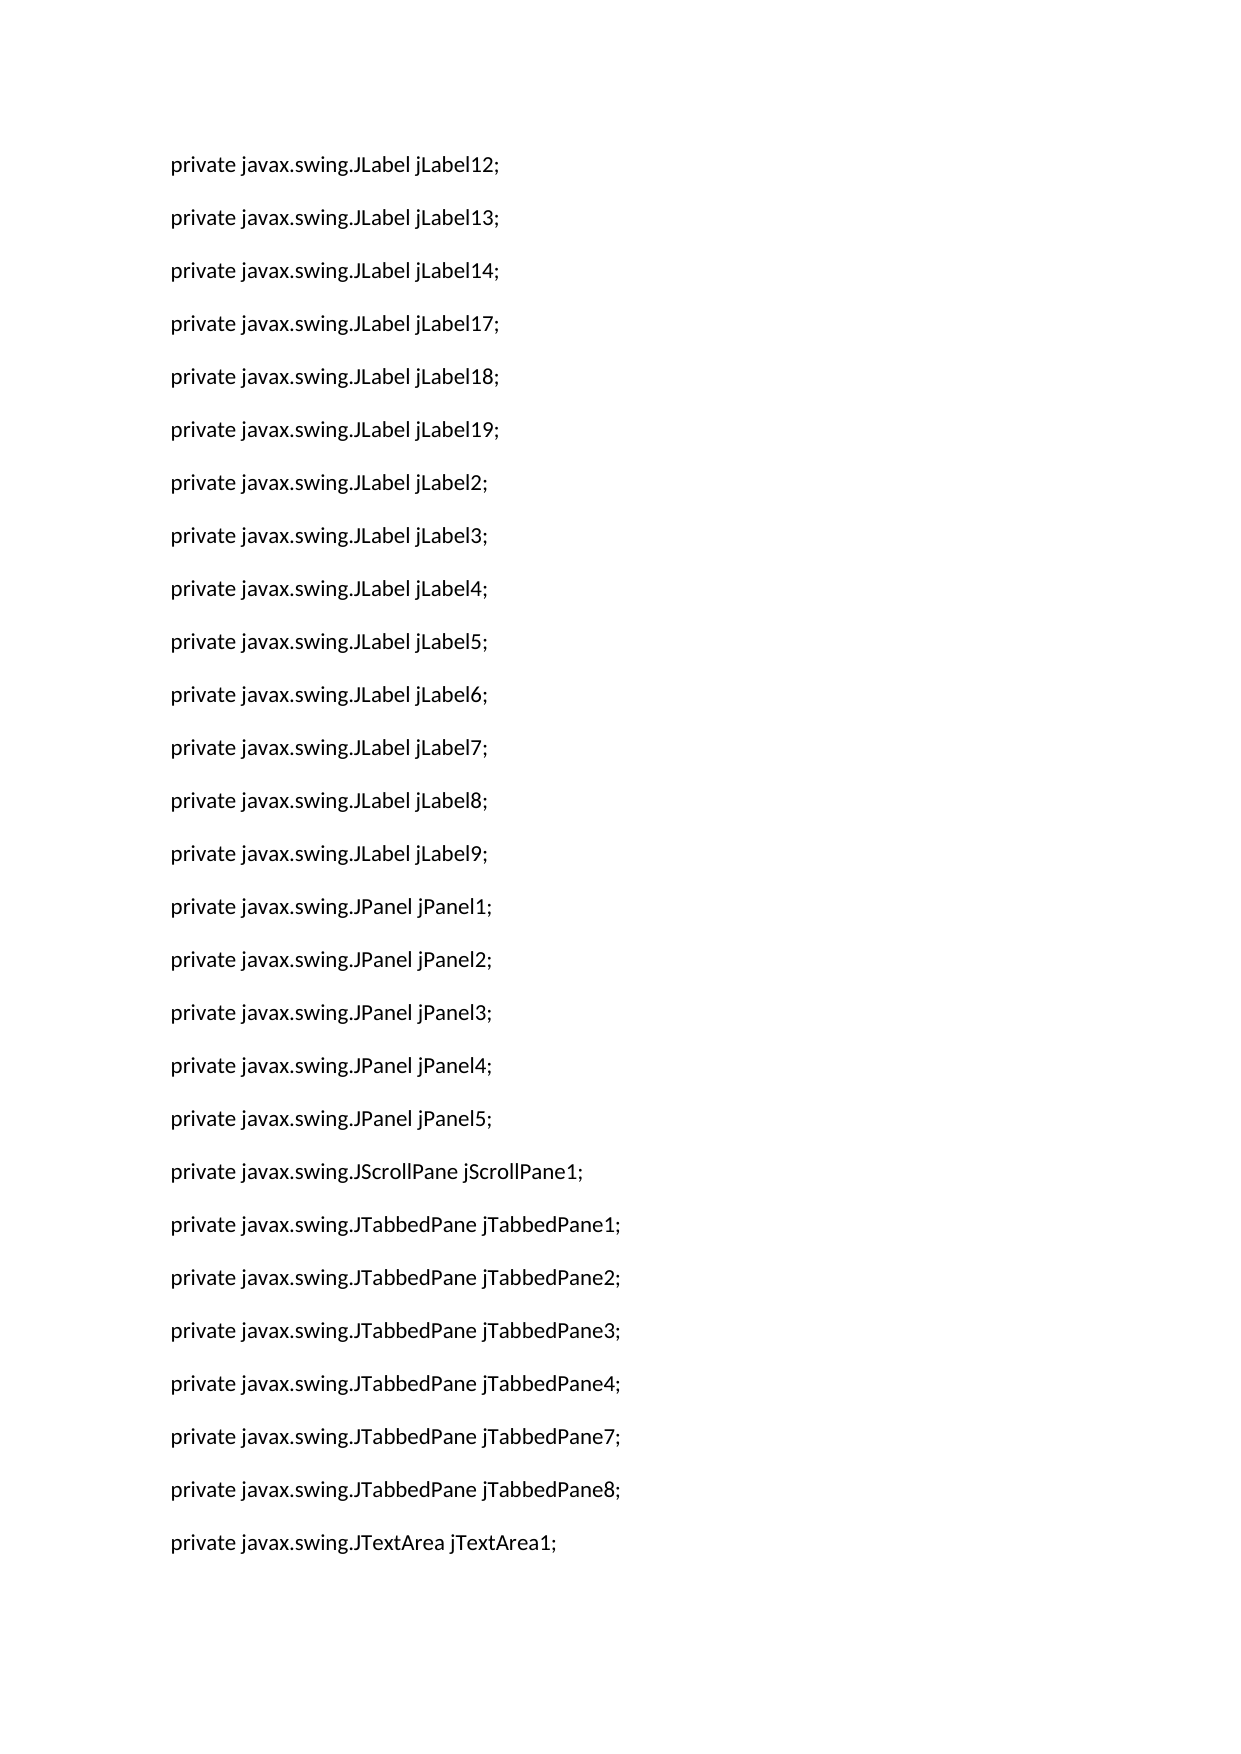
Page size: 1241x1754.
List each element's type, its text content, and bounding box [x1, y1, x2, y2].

text private javax.swing.JLabel jLabel14; [150, 256, 1090, 284]
text private javax.swing.JLabel jLabel2; [150, 468, 1090, 496]
text private javax.swing.JPanel jPanel5; [150, 1104, 1090, 1132]
text private javax.swing.JPanel jPanel2; [150, 945, 1090, 973]
text private javax.swing.JLabel jLabel19; [150, 415, 1090, 443]
text private javax.swing.JPanel jPanel3; [150, 998, 1090, 1026]
text private javax.swing.JTabbedPane jTabbedPane2; [150, 1263, 1090, 1291]
text private javax.swing.JScrollPane jScrollPane1; [150, 1157, 1090, 1185]
text private javax.swing.JTabbedPane jTabbedPane1; [150, 1210, 1090, 1238]
text private javax.swing.JLabel jLabel8; [150, 786, 1090, 814]
text private javax.swing.JTabbedPane jTabbedPane8; [150, 1476, 1090, 1503]
text private javax.swing.JTabbedPane jTabbedPane4; [150, 1369, 1090, 1397]
text private javax.swing.JLabel jLabel18; [150, 362, 1090, 390]
text private javax.swing.JLabel jLabel17; [150, 309, 1090, 337]
text private javax.swing.JLabel jLabel13; [150, 203, 1090, 231]
text private javax.swing.JLabel jLabel9; [150, 839, 1090, 867]
text private javax.swing.JTextArea jTextArea1; [150, 1528, 1090, 1557]
text private javax.swing.JLabel jLabel3; [150, 521, 1090, 549]
text private javax.swing.JLabel jLabel7; [150, 733, 1090, 761]
text private javax.swing.JPanel jPanel1; [150, 892, 1090, 920]
text private javax.swing.JTabbedPane jTabbedPane3; [150, 1316, 1090, 1344]
text private javax.swing.JLabel jLabel5; [150, 627, 1090, 655]
text private javax.swing.JLabel jLabel12; [150, 150, 1090, 178]
text private javax.swing.JPanel jPanel4; [150, 1051, 1090, 1079]
text private javax.swing.JTabbedPane jTabbedPane7; [150, 1422, 1090, 1451]
text private javax.swing.JLabel jLabel4; [150, 574, 1090, 602]
text private javax.swing.JLabel jLabel6; [150, 680, 1090, 708]
